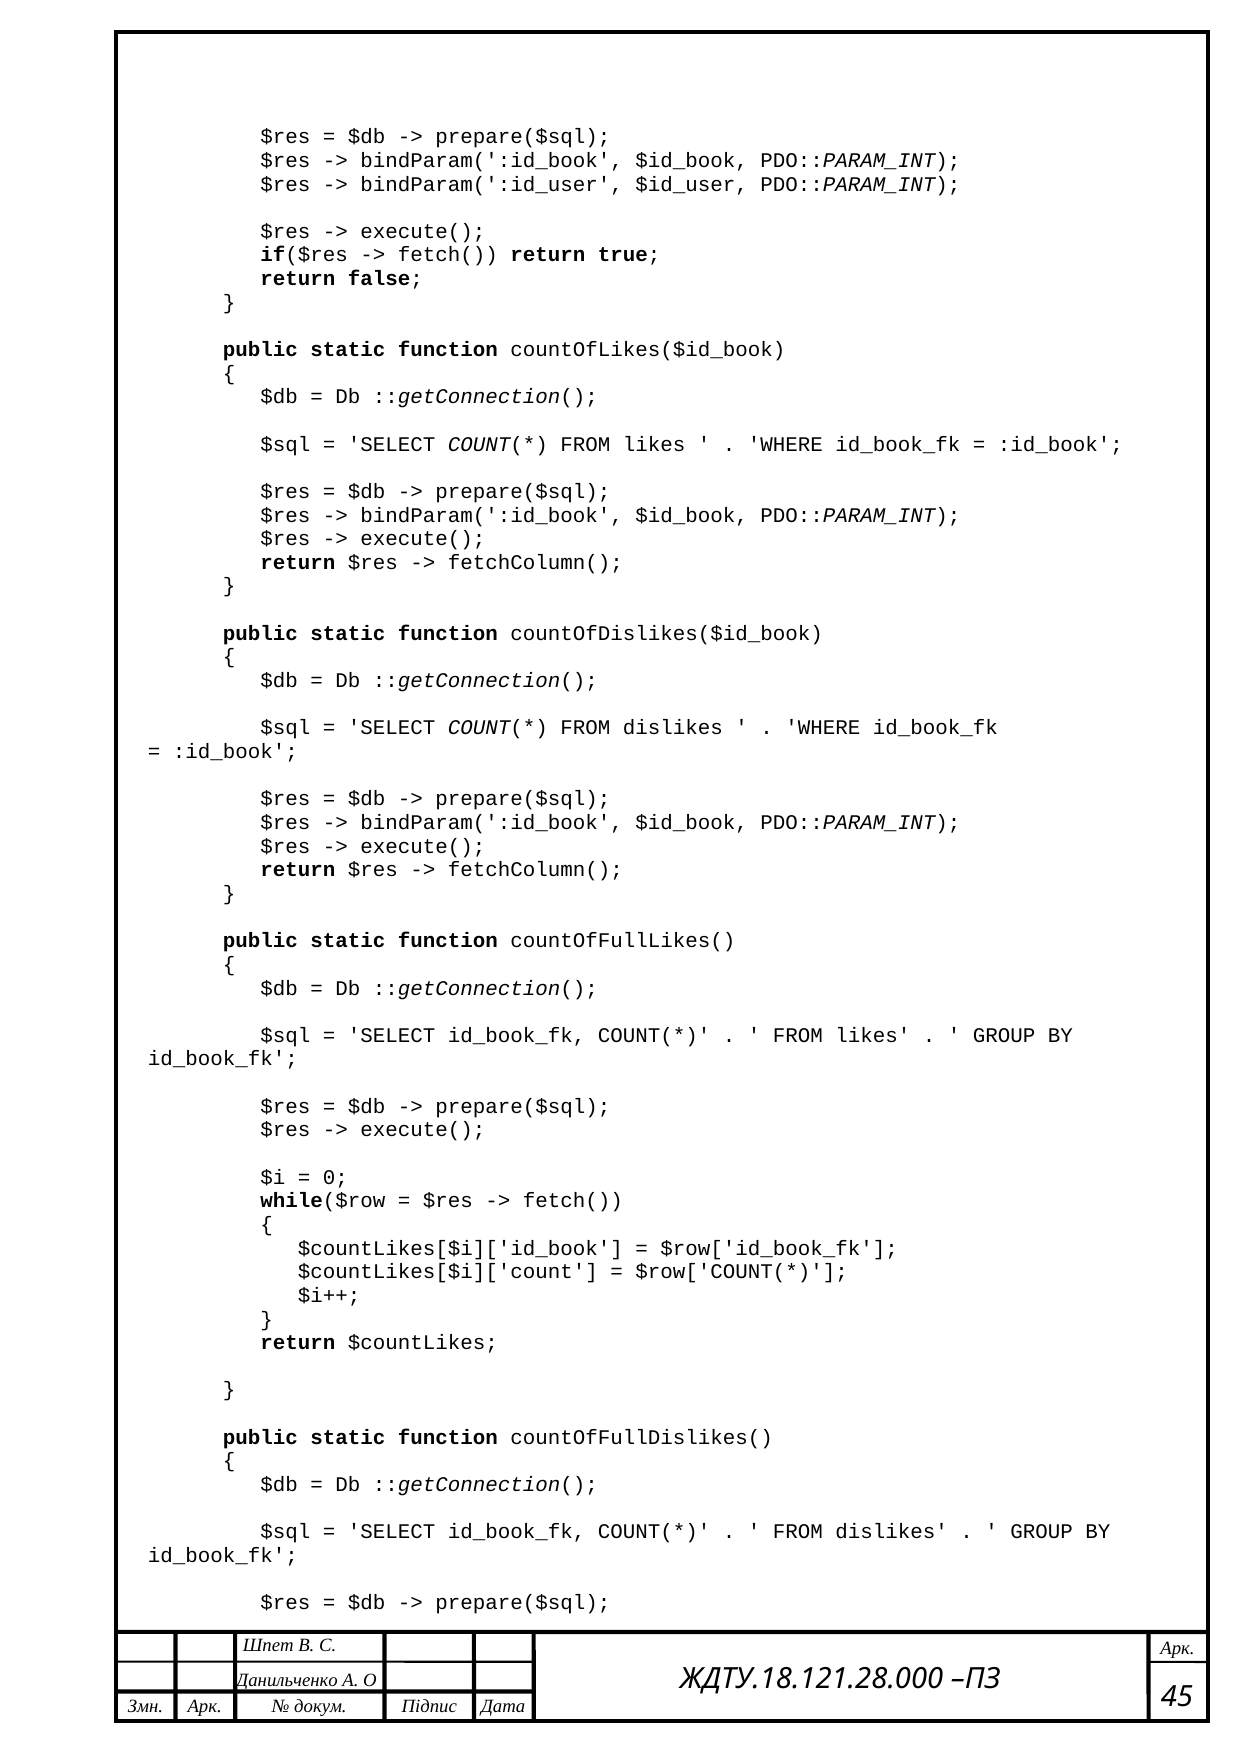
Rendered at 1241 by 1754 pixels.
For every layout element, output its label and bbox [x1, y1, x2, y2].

text [148, 103, 1152, 1616]
